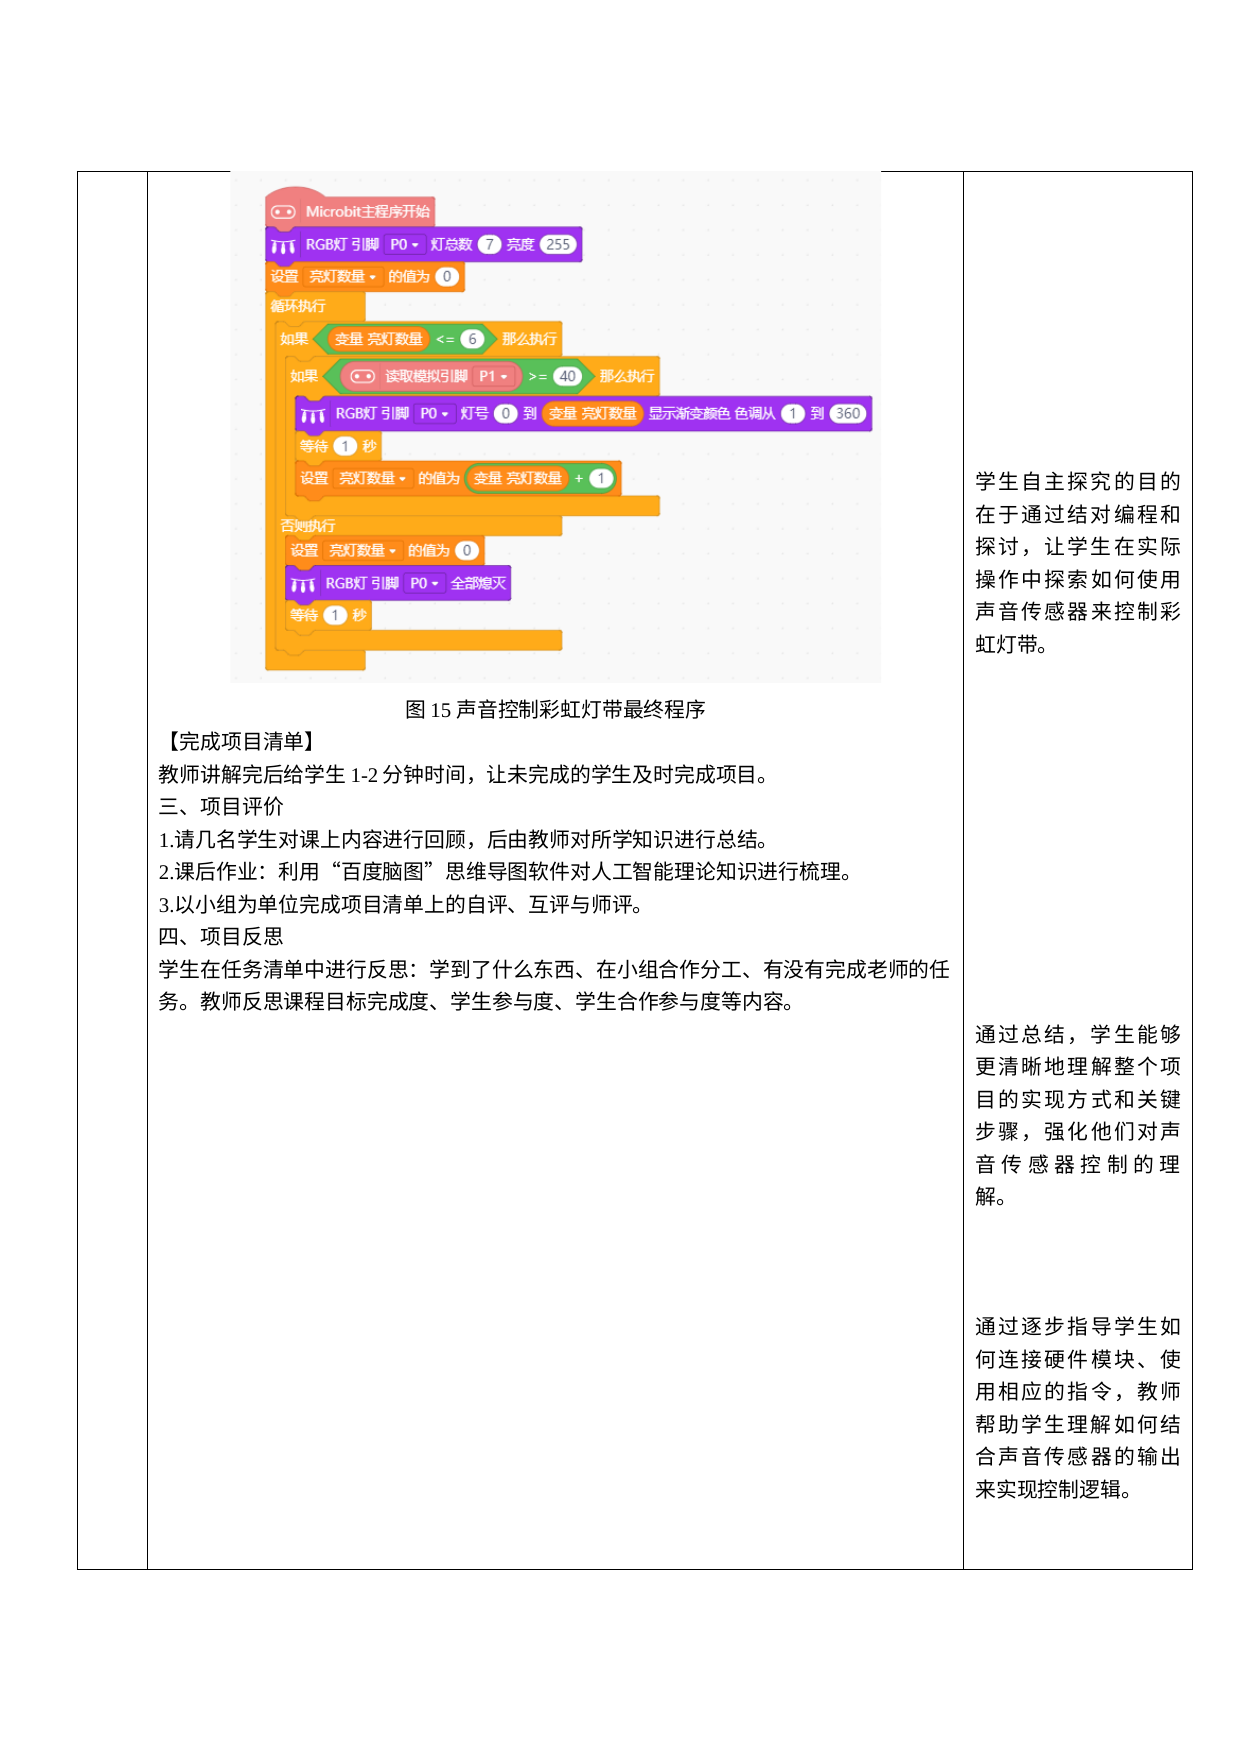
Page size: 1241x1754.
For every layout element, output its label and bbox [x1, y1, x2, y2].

table_cell [148, 172, 963, 1569]
table_cell [964, 172, 1192, 1569]
